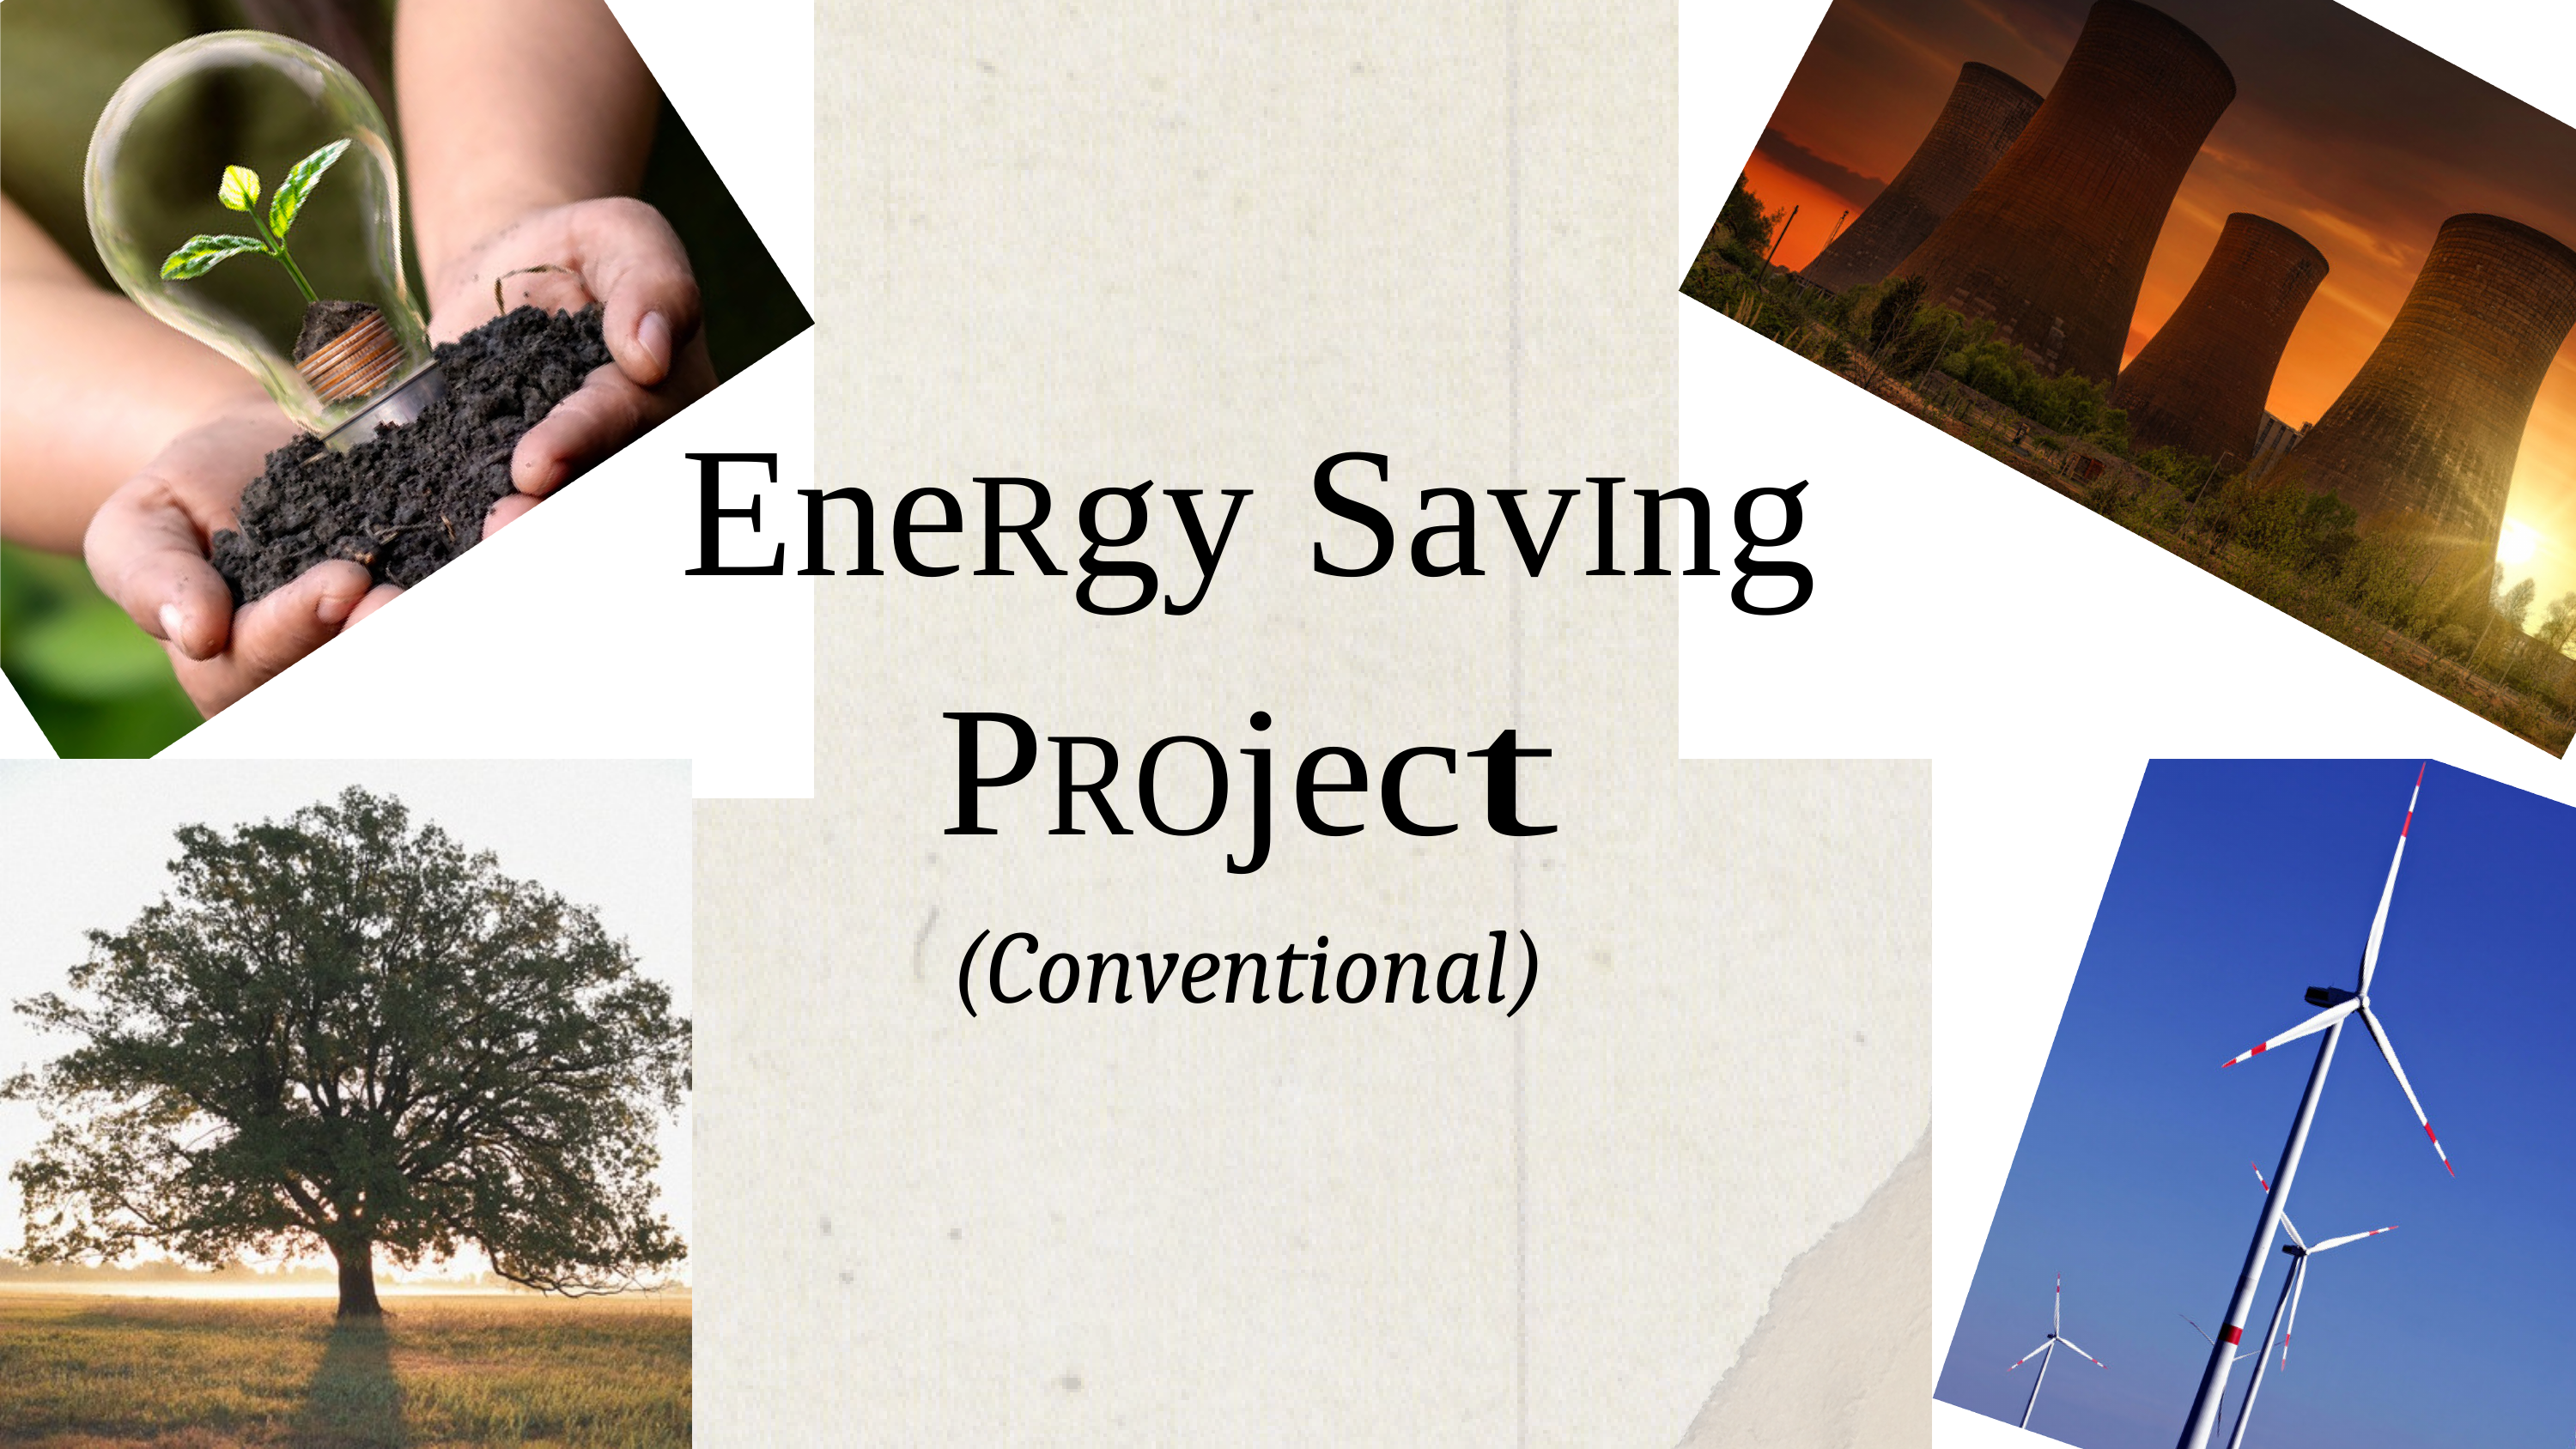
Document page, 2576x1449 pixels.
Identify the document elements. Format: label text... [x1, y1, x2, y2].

text (Conventional) [380, 919, 2117, 1024]
title Energy Saving Project [380, 402, 2117, 875]
picture [0, 0, 2576, 1449]
